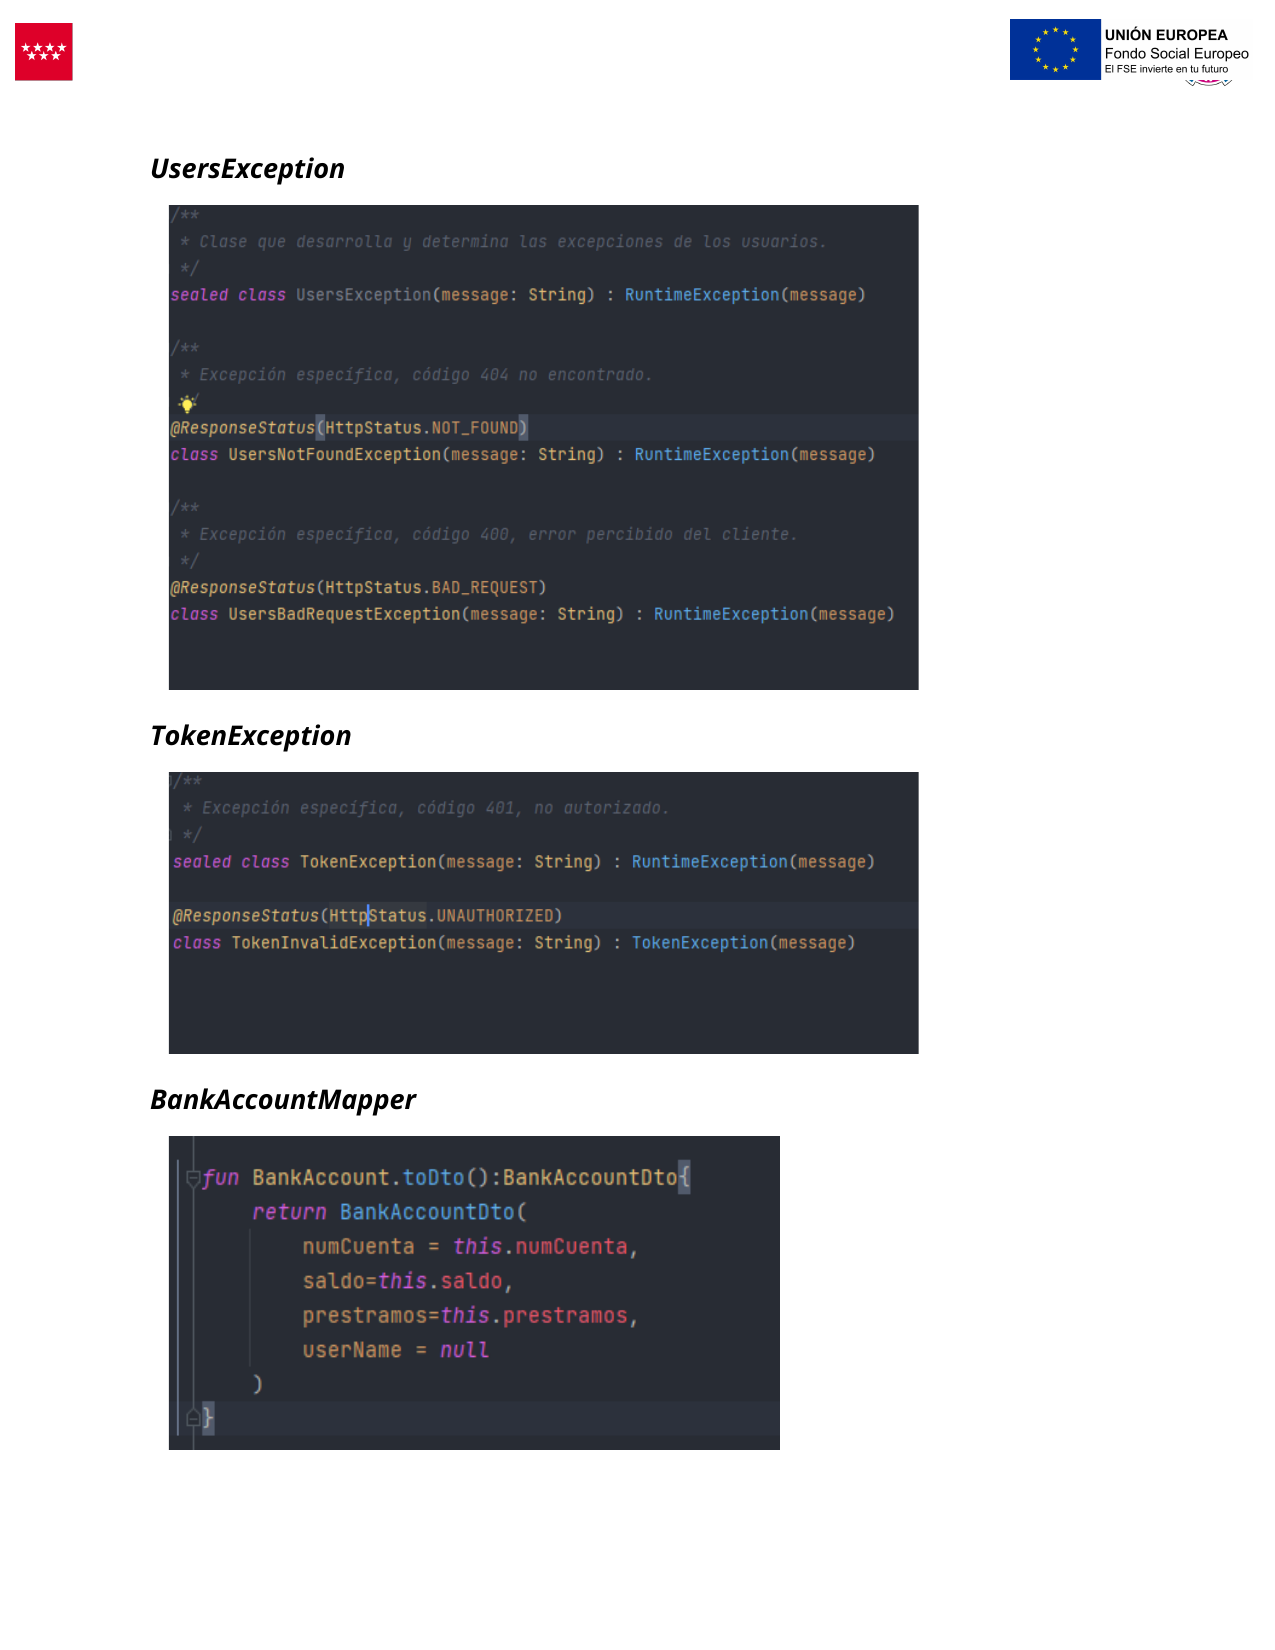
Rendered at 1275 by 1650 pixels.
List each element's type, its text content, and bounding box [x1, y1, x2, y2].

subtitle UsersException [150, 150, 1125, 187]
picture [1010, 19, 1253, 88]
subtitle BankAccountMapper [150, 1081, 1125, 1117]
picture [8, 16, 79, 87]
subtitle TokenException [150, 717, 1125, 754]
